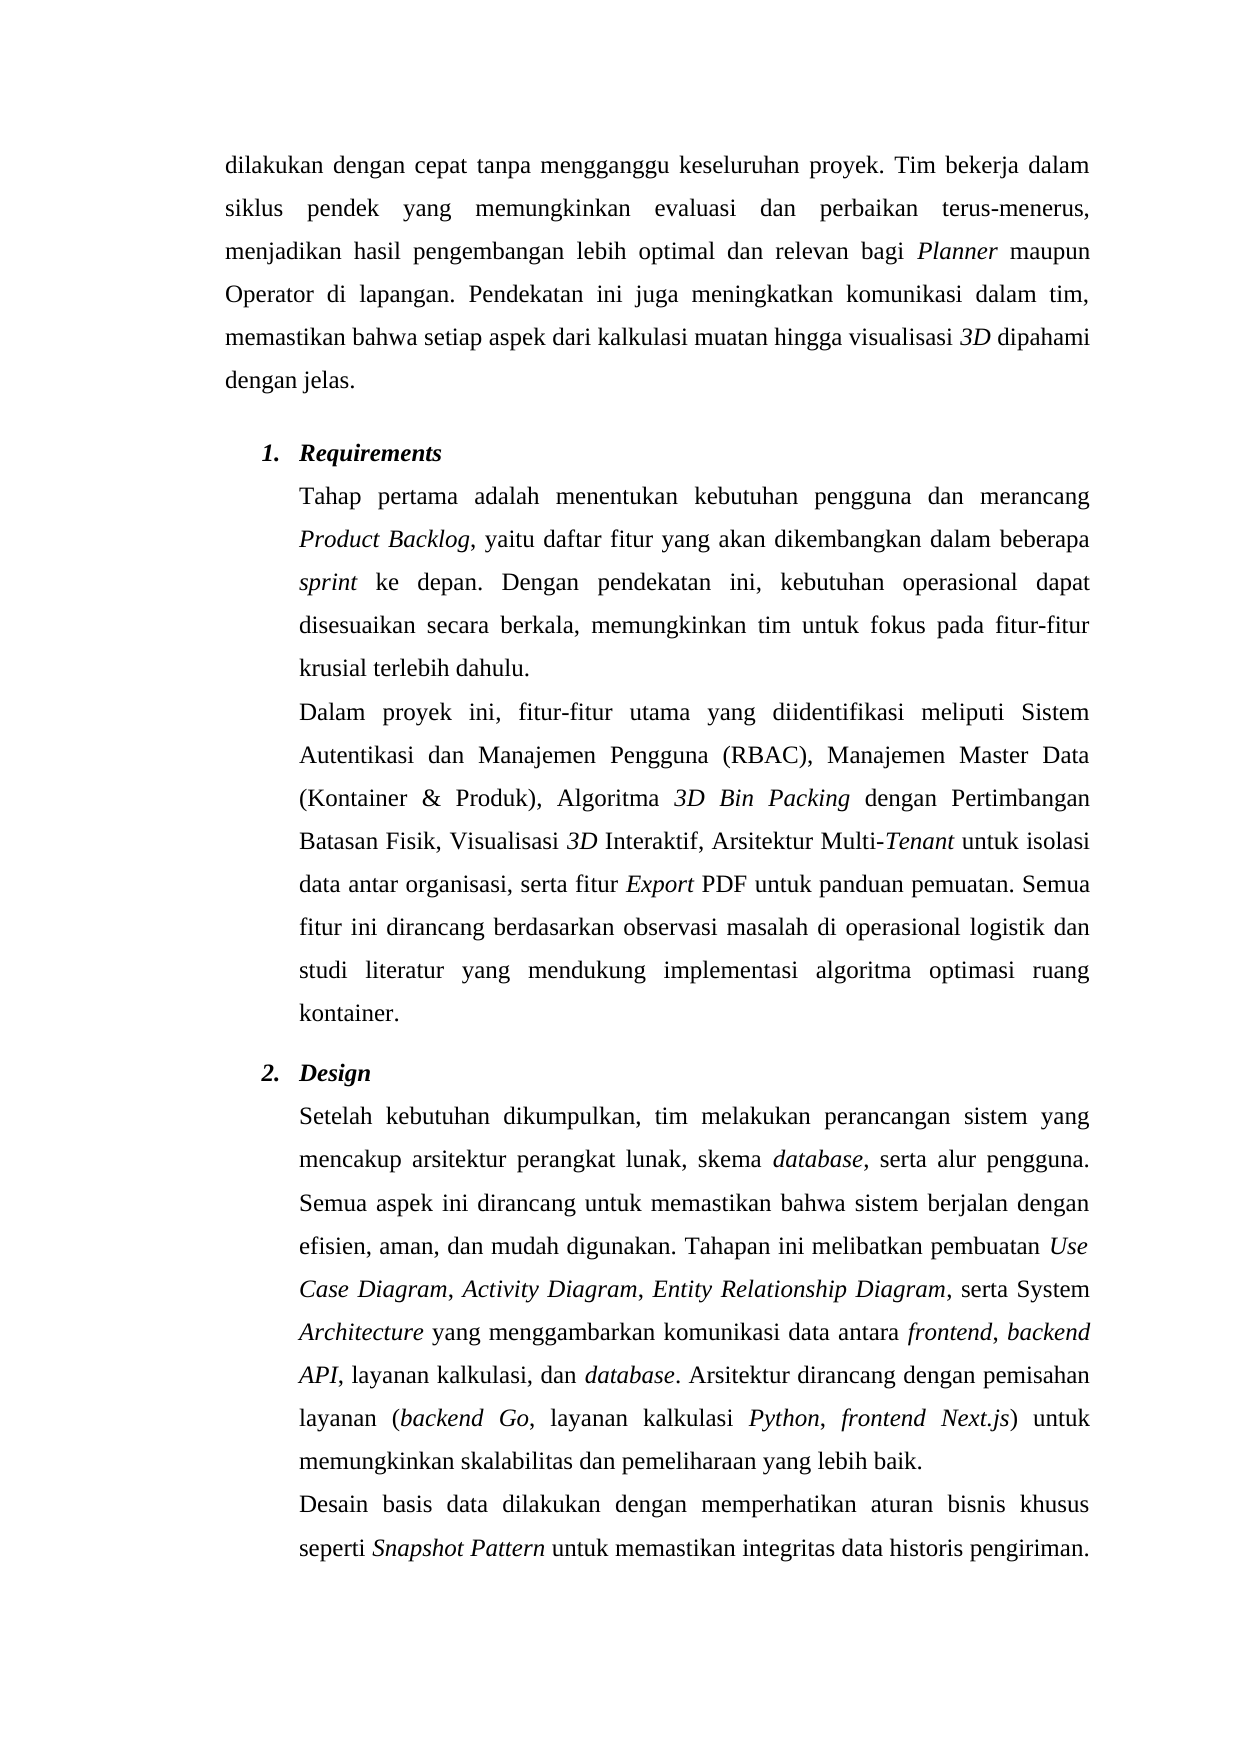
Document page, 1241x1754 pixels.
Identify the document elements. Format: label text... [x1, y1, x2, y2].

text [225, 150, 1090, 394]
text Dalam proyek ini, fitur-fitur utama yang diidentifikasi meliputi Sistem Autentikasi dan Manajemen Pengguna (RBAC), Manajemen Master Data (Kontainer & Produk), Algoritma 3D Bin Packing dengan Pertimbangan Batasan Fisik, Visualisasi 3D Interaktif, Arsitektur Multi-Tenant untuk isolasi data antar organisasi, serta fitur Export PDF untuk panduan pemuatan. Semua fitur ini dirancang berdasarkan observasi masalah di operasional logistik dan studi literatur yang mendukung implementasi algoritma optimasi ruang kontainer. [299, 697, 1090, 1027]
list Design [261, 1058, 1090, 1087]
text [299, 1489, 1090, 1561]
list Requirements [261, 438, 1090, 467]
text Setelah kebutuhan dikumpulkan, tim melakukan perancangan sistem yang mencakup arsitektur perangkat lunak, skema database, serta alur pengguna. Semua aspek ini dirancang untuk memastikan bahwa sistem berjalan dengan efisien, aman, dan mudah digunakan. Tahapan ini melibatkan pembuatan Use Case Diagram, Activity Diagram, Entity Relationship Diagram, serta System Architecture yang menggambarkan komunikasi data antara frontend, backend API, layanan kalkulasi, dan database. Arsitektur dirancang dengan pemisahan layanan (backend Go, layanan kalkulasi Python, frontend Next.js) untuk memungkinkan skalabilitas dan pemeliharaan yang lebih baik. [299, 1101, 1090, 1475]
text Tahap pertama adalah menentukan kebutuhan pengguna dan merancang Product Backlog, yaitu daftar fitur yang akan dikembangkan dalam beberapa sprint ke depan. Dengan pendekatan ini, kebutuhan operasional dapat disesuaikan secara berkala, memungkinkan tim untuk fokus pada fitur-fitur krusial terlebih dahulu. [299, 481, 1090, 682]
